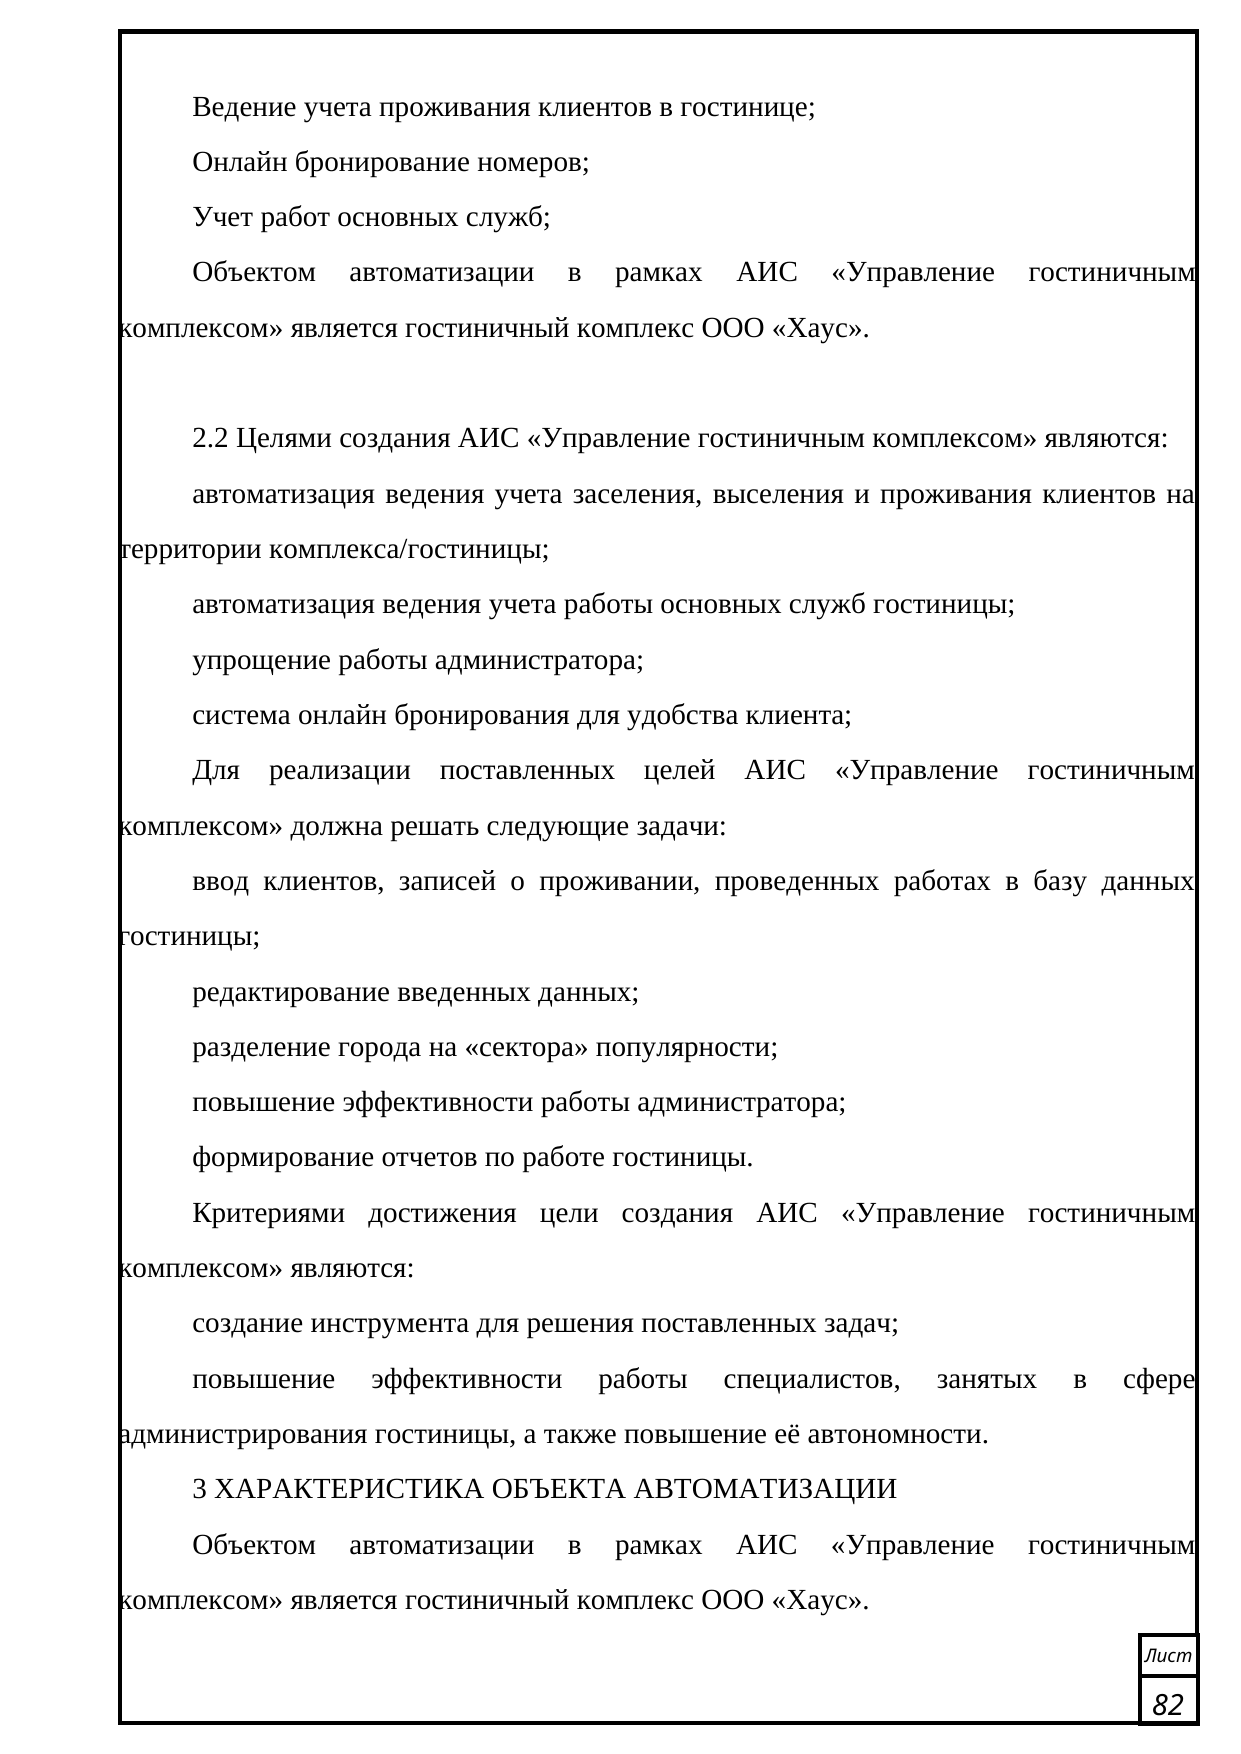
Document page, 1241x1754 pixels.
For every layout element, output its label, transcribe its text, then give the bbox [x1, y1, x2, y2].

text Для реализации поставленных целей АИС «Управление гостиничным комплексом» должна решать следующие задачи: [118, 752, 1196, 841]
text повышение эффективности работы администратора; [118, 1084, 1196, 1118]
text редактирование введенных данных; [118, 974, 1196, 1007]
text Критериями достижения цели создания АИС «Управление гостиничным комплексом» являются: [118, 1195, 1196, 1284]
text формирование отчетов по работе гостиницы. [118, 1139, 1196, 1173]
text Объектом автоматизации в рамках АИС «Управление гостиничным комплексом» является гостиничный комплекс ООО «Хаус». [118, 254, 1196, 343]
text Объектом автоматизации в рамках АИС «Управление гостиничным комплексом» является гостиничный комплекс ООО «Хаус». [118, 1527, 1196, 1616]
text 3 ХАРАКТЕРИСТИКА ОБЪЕКТА АВТОМАТИЗАЦИИ [118, 1471, 1196, 1505]
text Учет работ основных служб; [118, 199, 1196, 233]
text система онлайн бронирования для удобства клиента; [118, 697, 1196, 731]
text автоматизация ведения учета работы основных служб гостиницы; [118, 586, 1196, 620]
text автоматизация ведения учета заселения, выселения и проживания клиентов на территории комплекса/гостиницы; [118, 476, 1196, 565]
text создание инструмента для решения поставленных задач; [118, 1306, 1196, 1339]
text повышение эффективности работы специалистов, занятых в сфере администрирования гостиницы, а также повышение её автономности. [118, 1361, 1196, 1450]
text ввод клиентов, записей о проживании, проведенных работах в базу данных гостиницы; [118, 863, 1196, 952]
text 2.2 Целями создания АИС «Управление гостиничным комплексом» являются: [118, 421, 1196, 454]
text Онлайн бронирование номеров; [118, 144, 1196, 177]
text разделение города на «сектора» популярности; [118, 1029, 1196, 1062]
text упрощение работы администратора; [118, 642, 1196, 675]
text Ведение учета проживания клиентов в гостинице; [118, 89, 1196, 122]
